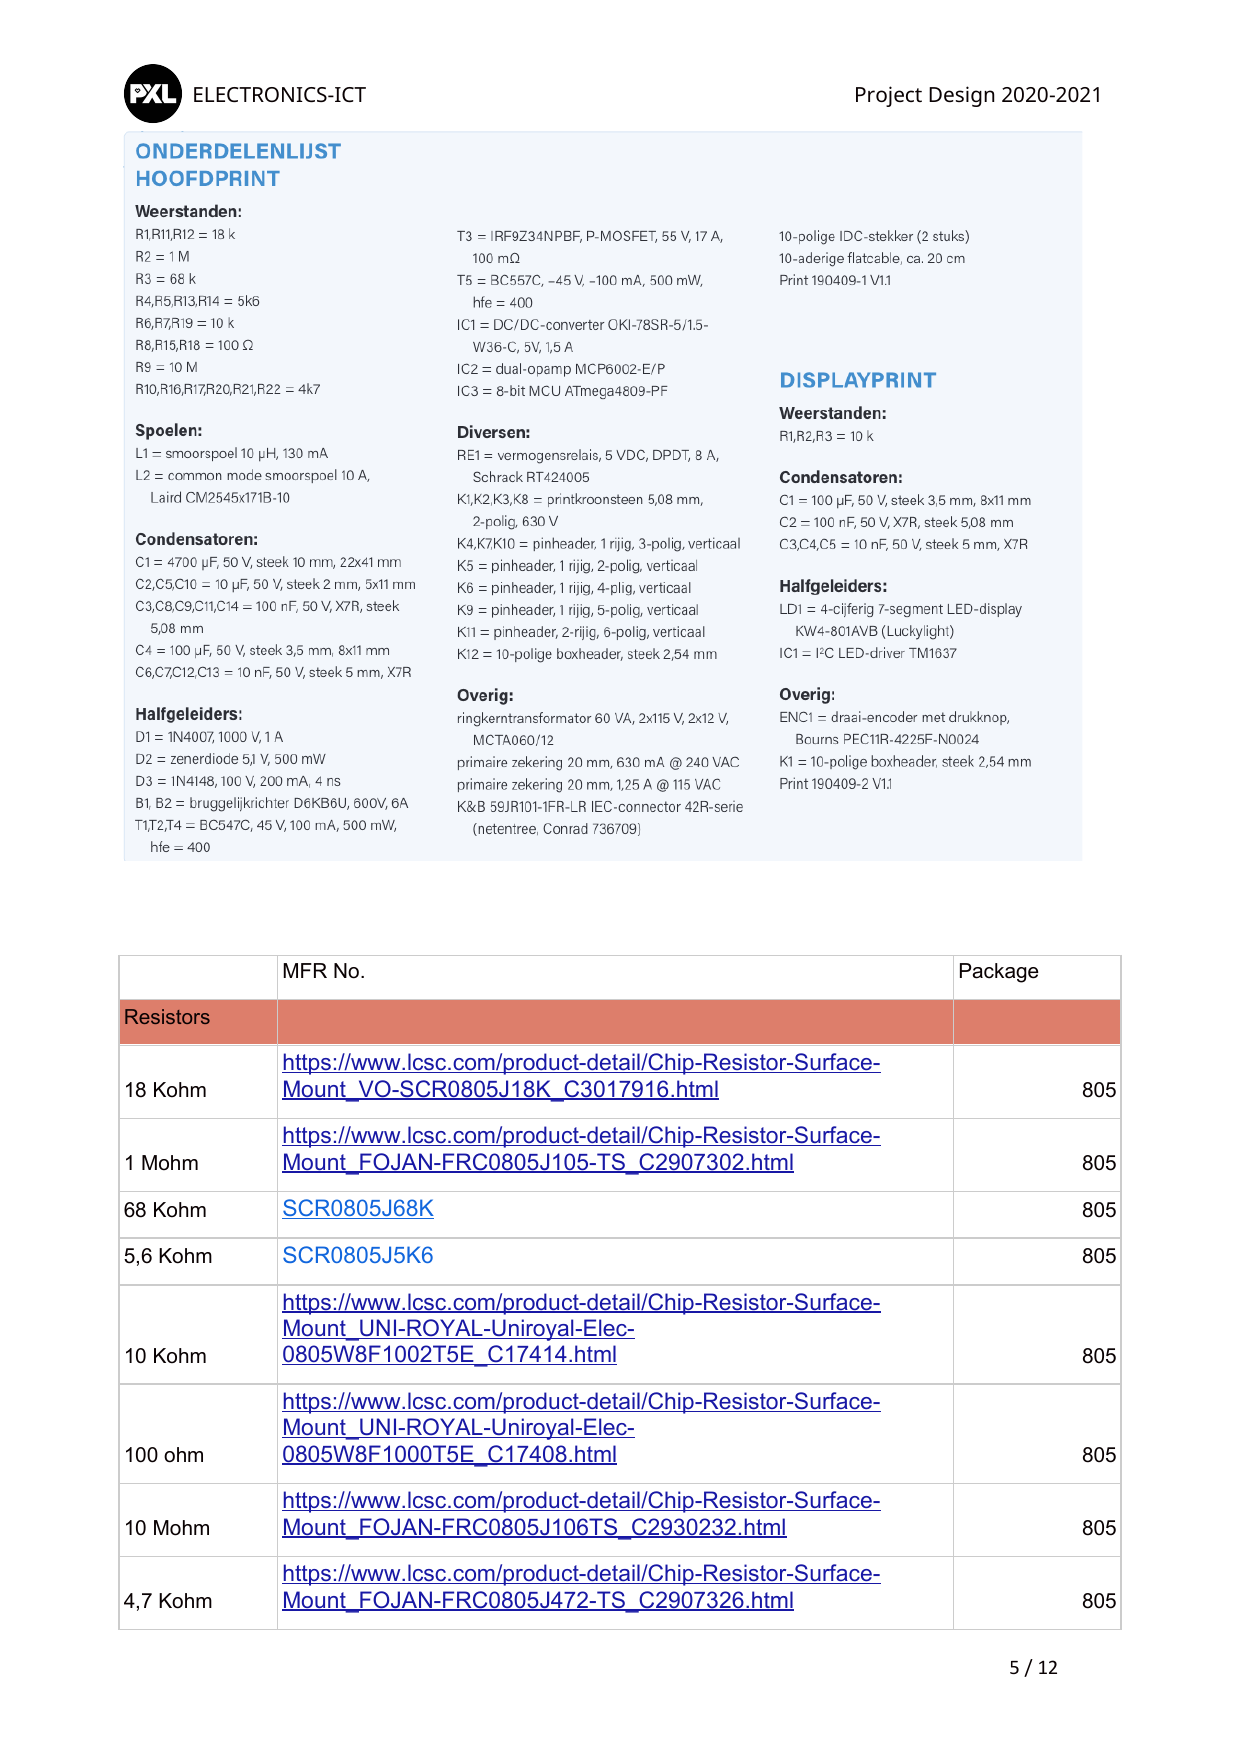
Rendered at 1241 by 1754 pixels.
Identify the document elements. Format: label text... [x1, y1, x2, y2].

table_cell 805 [954, 1557, 1120, 1629]
table_cell 805 [954, 1192, 1120, 1237]
table_cell 68 Kohm [120, 1192, 277, 1237]
table_cell 805 [954, 1239, 1120, 1284]
table_cell [278, 1000, 953, 1044]
table_cell SCR0805J68K [278, 1192, 953, 1237]
picture [118, 59, 188, 129]
table_cell 4,7 Kohm [120, 1557, 277, 1629]
table_header MFR No. [278, 956, 953, 999]
table_cell Resistors [120, 1000, 277, 1044]
table_cell https://www.lcsc.com/product-detail/Chip-Resistor-Surface-Mount_FOJAN-FRC0805J105-TS_C2907302.html [278, 1119, 953, 1191]
table_header Package [954, 956, 1120, 999]
table_cell 805 [954, 1484, 1120, 1556]
table_cell 18 Kohm [120, 1046, 277, 1117]
table_cell 10 Kohm [120, 1286, 277, 1383]
table_cell https://www.lcsc.com/product-detail/Chip-Resistor-Surface-Mount_UNI-ROYAL-Uniroyal-Elec-0805W8F1000T5E_C17408.html [278, 1385, 953, 1483]
table_cell https://www.lcsc.com/product-detail/Chip-Resistor-Surface-Mount_UNI-ROYAL-Uniroyal-Elec-0805W8F1002T5E_C17414.html [278, 1286, 953, 1383]
table_cell 1 Mohm [120, 1119, 277, 1191]
table_cell 805 [954, 1385, 1120, 1483]
table_cell 100 ohm [120, 1385, 277, 1483]
table_cell SCR0805J5K6 [278, 1239, 953, 1284]
table_cell 805 [954, 1286, 1120, 1383]
table_cell 5,6 Kohm [120, 1239, 277, 1284]
table_cell 805 [954, 1119, 1120, 1191]
table_cell 805 [954, 1046, 1120, 1117]
table_cell https://www.lcsc.com/product-detail/Chip-Resistor-Surface-Mount_FOJAN-FRC0805J106TS_C2930232.html [278, 1484, 953, 1556]
table_cell 10 Mohm [120, 1484, 277, 1556]
table_cell https://www.lcsc.com/product-detail/Chip-Resistor-Surface-Mount_FOJAN-FRC0805J472-TS_C2907326.html [278, 1557, 953, 1629]
picture [123, 131, 1083, 861]
table_header [120, 956, 277, 999]
table_cell [954, 1000, 1120, 1044]
table_cell https://www.lcsc.com/product-detail/Chip-Resistor-Surface-Mount_VO-SCR0805J18K_C3017916.html [278, 1046, 953, 1117]
